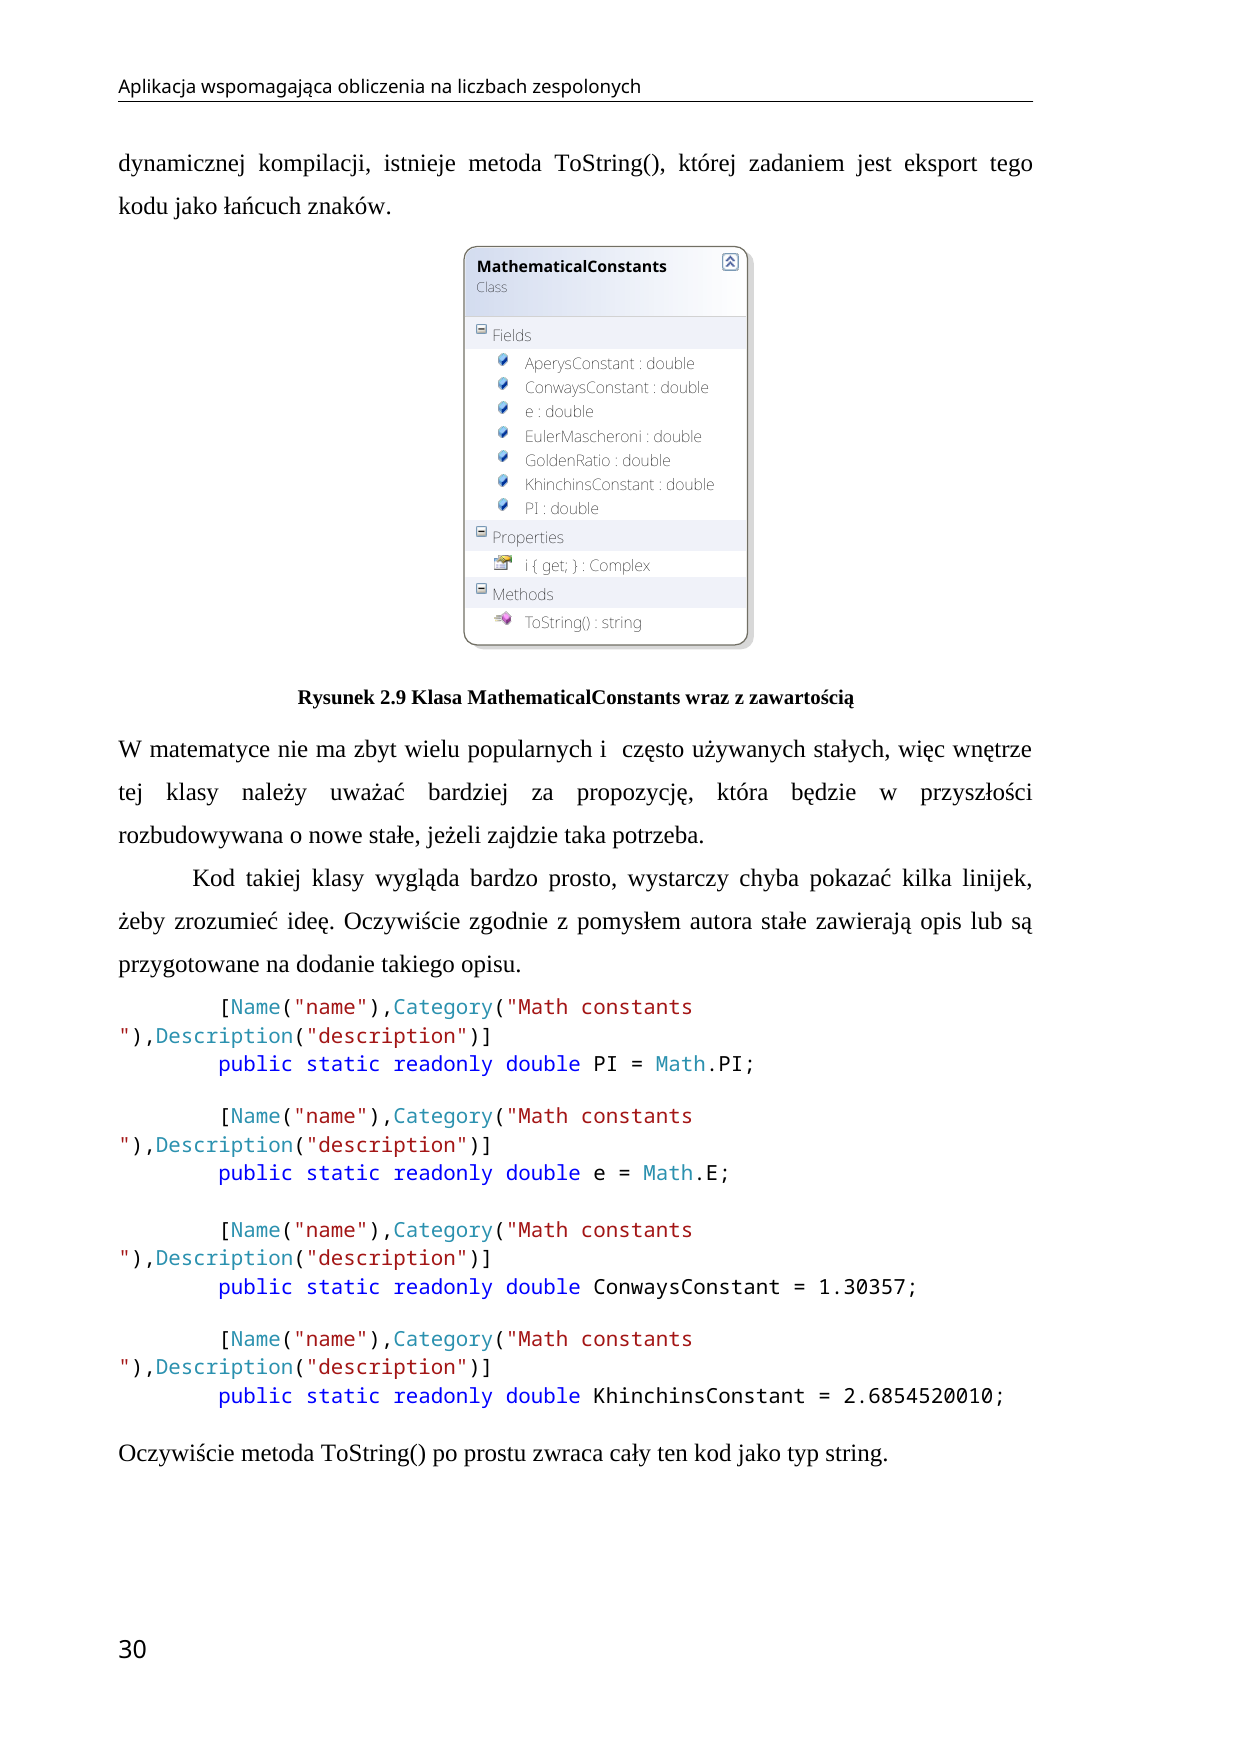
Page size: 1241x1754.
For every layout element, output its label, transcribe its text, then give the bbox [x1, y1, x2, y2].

text [Name("name"),Category("Math constants"),Description("description")] [118, 1215, 1033, 1272]
text Oczywiście metoda ToString() po prostu zwraca cały ten kod jako typ string. [118, 1438, 1033, 1467]
text [Name("name"),Category("Math constants"),Description("description")] [118, 1324, 1033, 1381]
text [Name("name"),Category("Math constants"),Description("description")] [118, 992, 1033, 1049]
text public static readonly double ConwaysConstant = 1.30357; [118, 1272, 1033, 1300]
text [Name("name"),Category("Math constants"),Description("description")] [118, 1101, 1033, 1158]
text W matematyce nie ma zbyt wielu popularnych i często używanych stałych, więc wnętrze tej klasy należy uważać bardziej za propozycję, która będzie w przyszłości rozbudowywana o nowe stałe, jeżeli zajdzie taka potrzeba. [118, 734, 1033, 849]
text public static readonly double KhinchinsConstant = 2.6854520010; [118, 1381, 1033, 1409]
text public static readonly double PI = Math.PI; [118, 1049, 1033, 1078]
text Kod takiej klasy wygląda bardzo prosto, wystarczy chyba pokazać kilka linijek, żeby zrozumieć ideę. Oczywiście zgodnie z pomysłem autora stałe zawierają opis lub są przygotowane na dodanie takiego opisu. [118, 863, 1033, 978]
text public static readonly double e = Math.E; [118, 1158, 1033, 1187]
